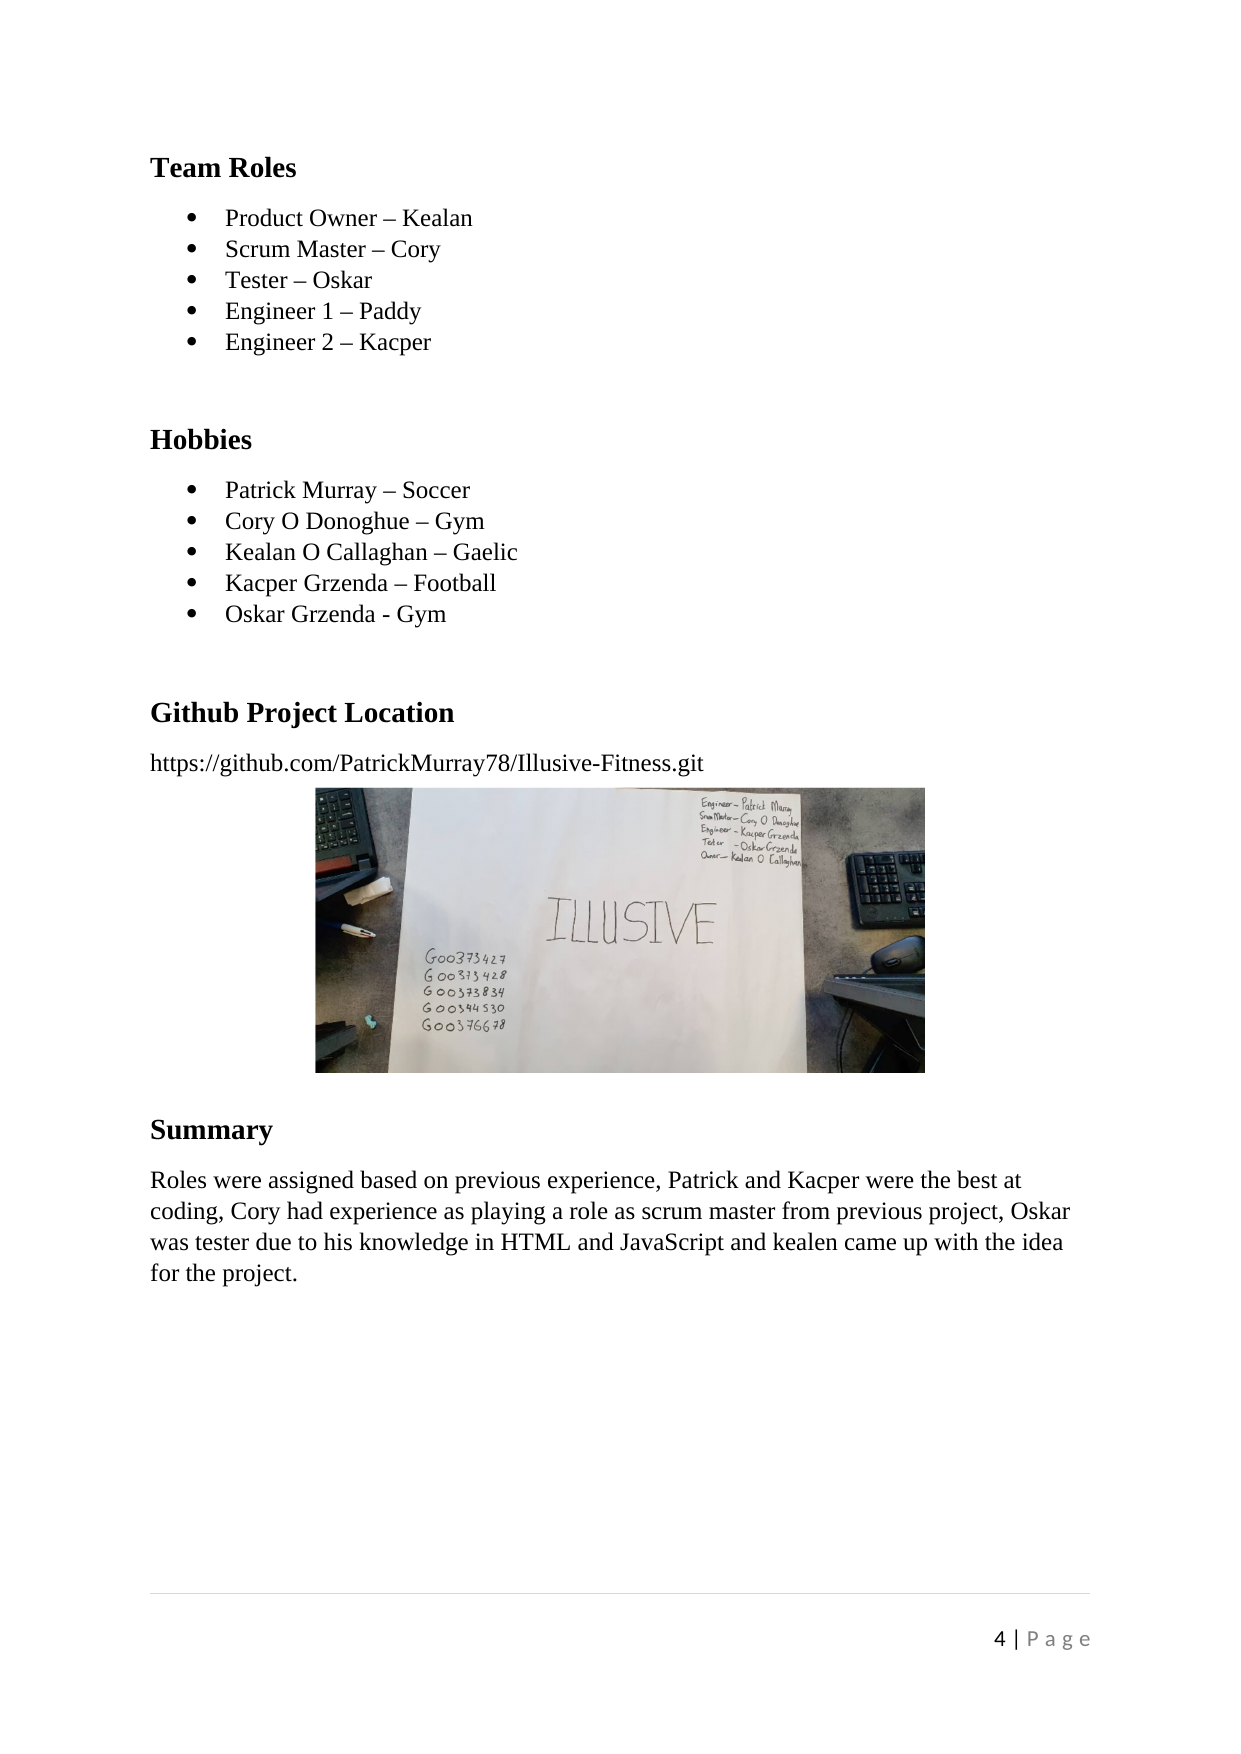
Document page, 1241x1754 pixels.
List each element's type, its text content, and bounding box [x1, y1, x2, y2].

list Engineer 2 – Kacper [187, 327, 1090, 356]
list Oskar Grzenda - Gym [187, 599, 1090, 628]
text Roles were assigned based on previous experience, Patrick and Kacper were the best at coding, Cory had experience as playing a role as scrum master from previous project, Oskar was tester due to his knowledge in HTML and JavaScript and kealen came up with the idea for the project. [150, 1165, 1090, 1287]
list Tester – Oskar [187, 265, 1090, 294]
list Scrum Master – Cory [187, 234, 1090, 263]
text Github Project Location [150, 695, 1090, 728]
text Team Roles [150, 150, 1090, 183]
text Hobbies [150, 422, 1090, 456]
list Cory O Donoghue – Gym [187, 506, 1090, 535]
list Kealan O Callaghan – Gaelic [187, 537, 1090, 566]
list Product Owner – Kealan [187, 203, 1090, 232]
list Engineer 1 – Paddy [187, 296, 1090, 325]
text https://github.com/PatrickMurray78/Illusive-Fitness.git [150, 748, 1090, 776]
picture [316, 788, 925, 1073]
list Patrick Murray – Soccer [187, 475, 1090, 504]
text Summary [150, 1112, 1090, 1146]
list Kacper Grzenda – Football [187, 568, 1090, 597]
